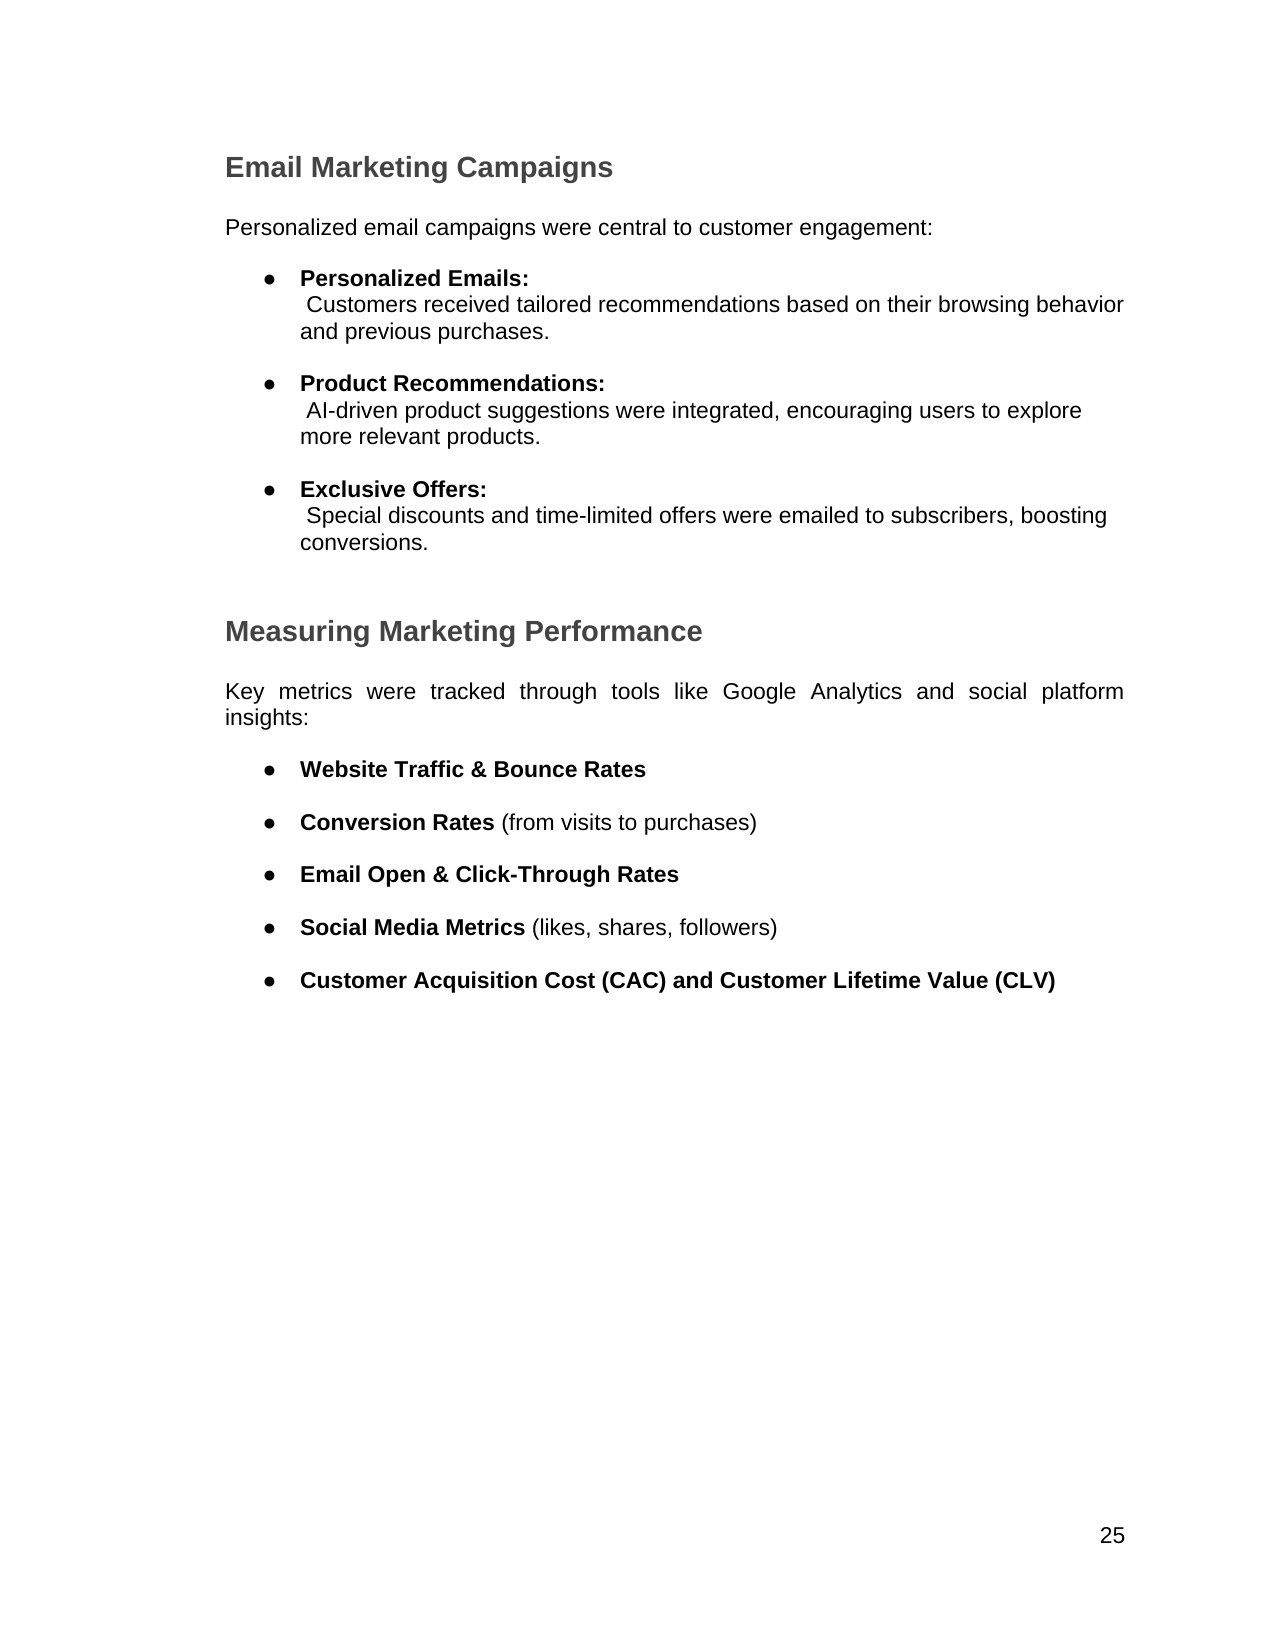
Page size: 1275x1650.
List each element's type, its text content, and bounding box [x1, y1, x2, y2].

list Exclusive Offers: Special discounts and time-limited offers were emailed to subscribers, boosting conversions. [262, 476, 1125, 581]
subtitle Measuring Marketing Performance [225, 614, 1125, 648]
list Conversion Rates (from visits to purchases) [262, 808, 1125, 861]
list Product Recommendations: AI-driven product suggestions were integrated, encouraging users to explore more relevant products. [262, 370, 1125, 476]
list Customer Acquisition Cost (CAC) and Customer Lifetime Value (CLV) [262, 967, 1125, 993]
list Website Traffic & Bounce Rates [262, 756, 1125, 808]
list Personalized Emails: Customers received tailored recommendations based on their browsing behavior and previous purchases. [262, 265, 1125, 370]
list Email Open & Click-Through Rates [262, 861, 1125, 914]
subtitle Email Marketing Campaigns [225, 150, 1125, 183]
list Social Media Metrics (likes, shares, followers) [262, 914, 1125, 967]
text Key metrics were tracked through tools like Google Analytics and social platform insights: [225, 678, 1125, 731]
text Personalized email campaigns were central to customer engagement: [225, 213, 1125, 240]
